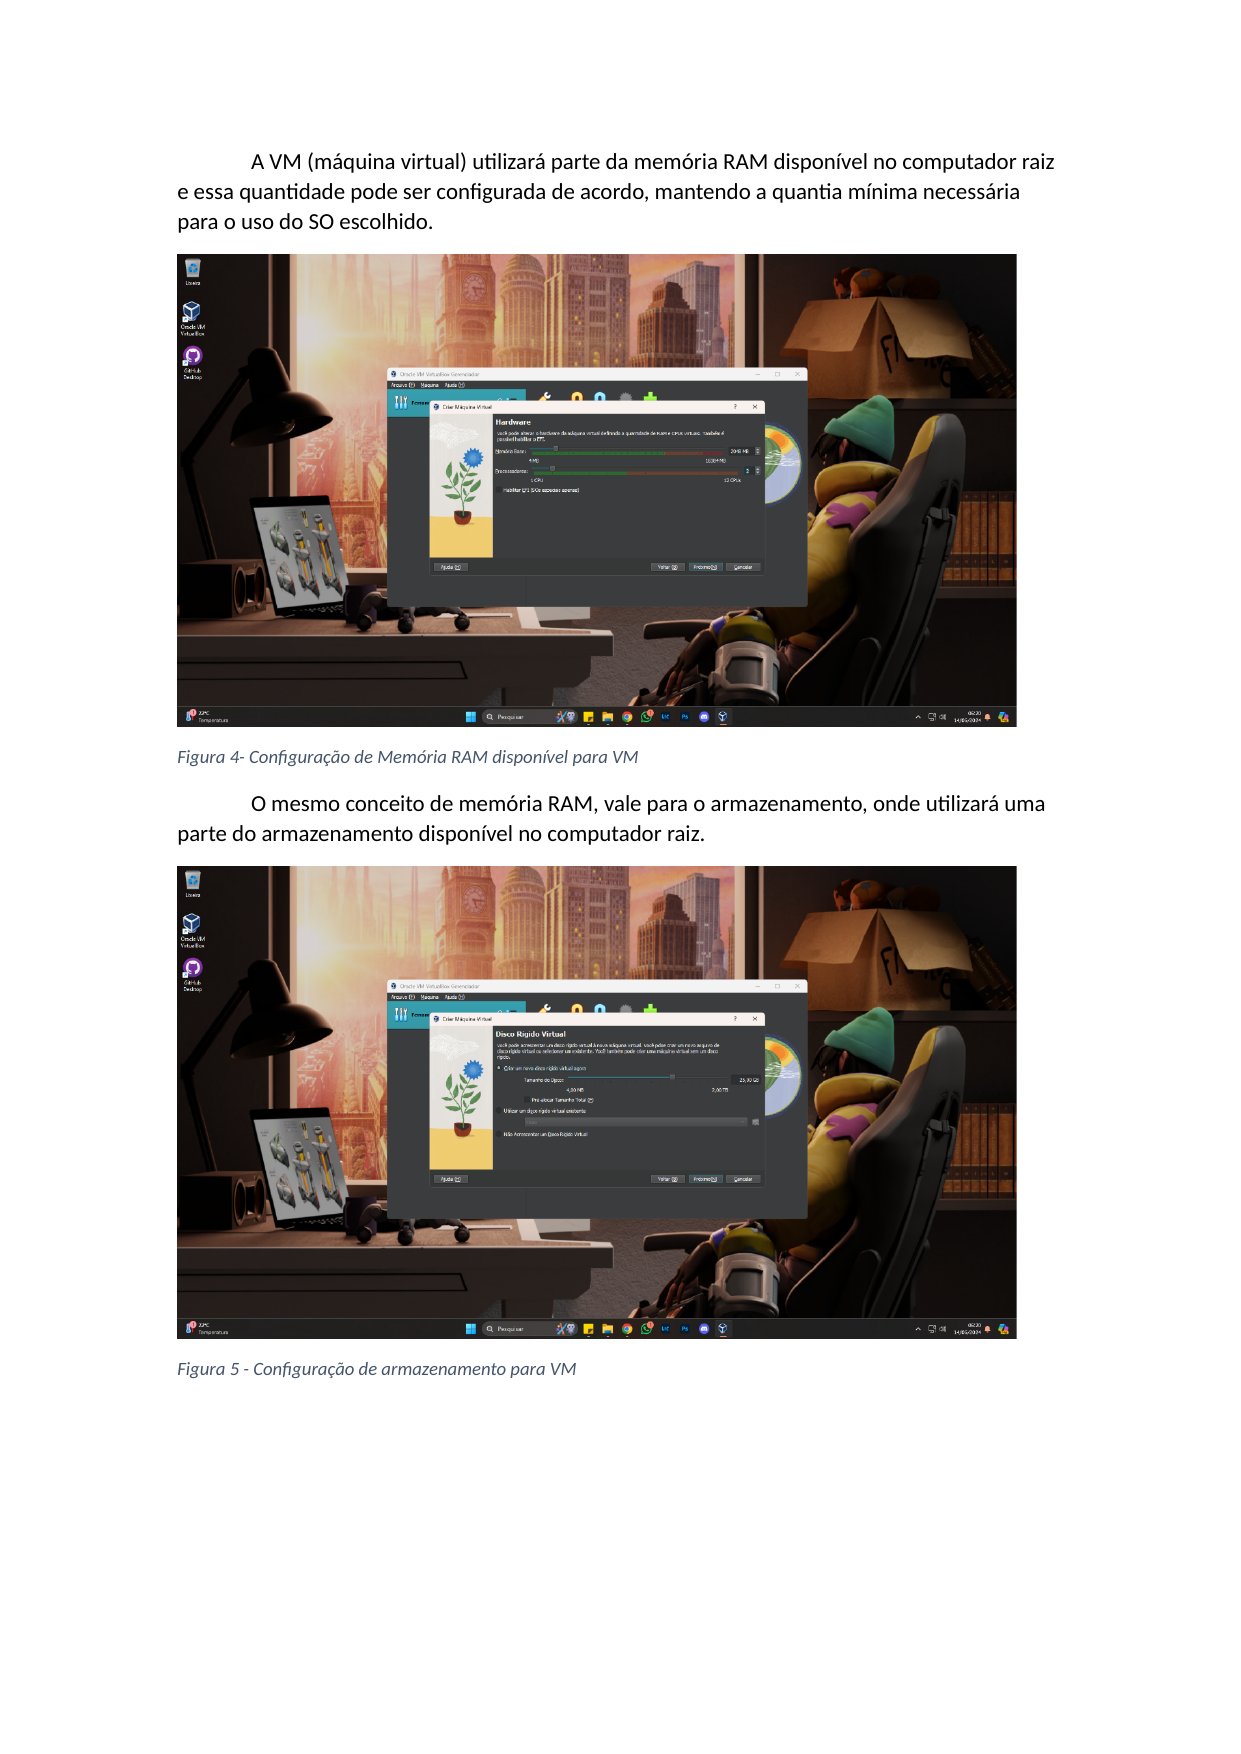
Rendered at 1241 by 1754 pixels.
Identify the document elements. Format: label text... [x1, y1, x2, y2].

text Figura 5 - Configuração de armazenamento para VM [177, 1358, 1063, 1381]
text A VM (máquina virtual) utilizará parte da memória RAM disponível no computador raiz e essa quantidade pode ser configurada de acordo, mantendo a quantia mínima necessária para o uso do SO escolhido. [177, 147, 1063, 235]
text O mesmo conceito de memória RAM, vale para o armazenamento, onde utilizará uma parte do armazenamento disponível no computador raiz. [177, 789, 1063, 847]
text Figura 4- Configuração de Memória RAM disponível para VM [177, 746, 1063, 768]
picture [177, 254, 1017, 727]
picture [177, 866, 1017, 1339]
